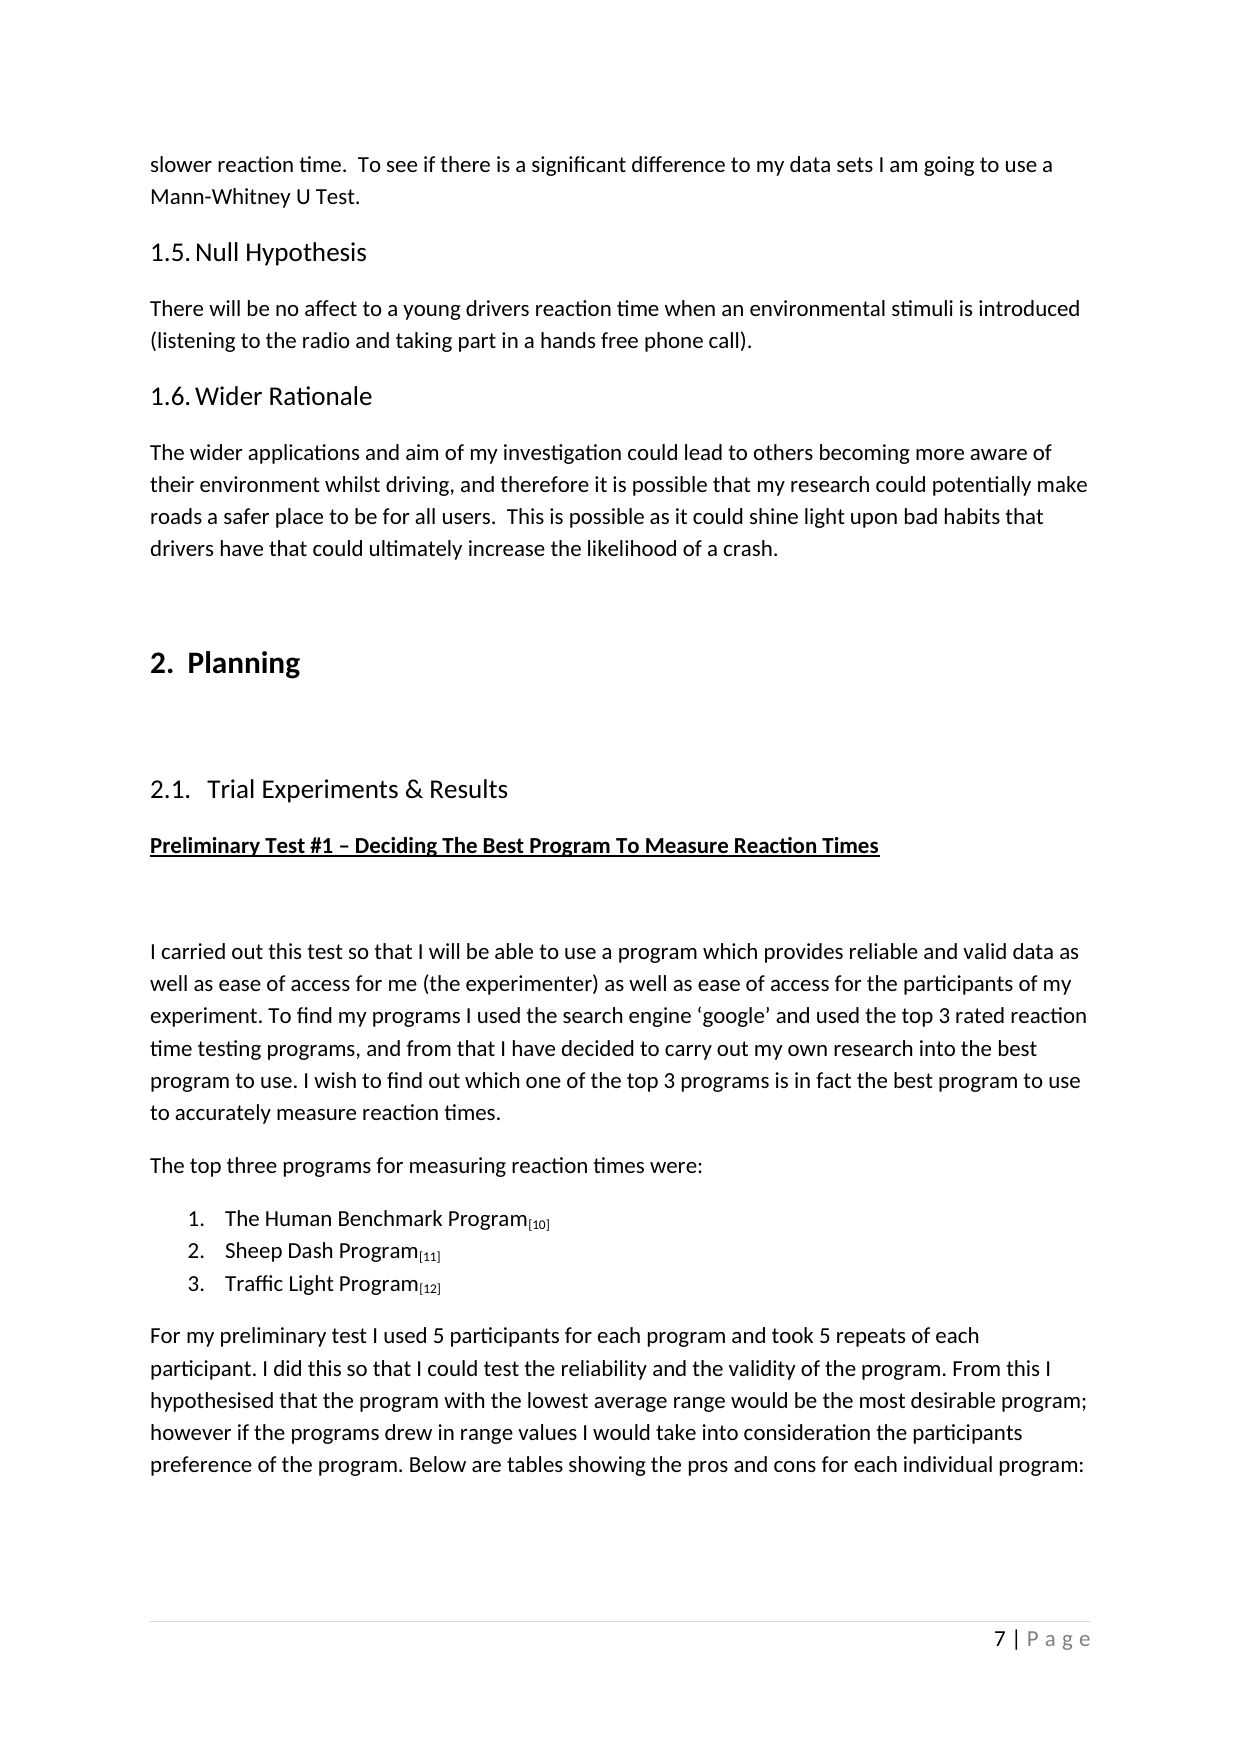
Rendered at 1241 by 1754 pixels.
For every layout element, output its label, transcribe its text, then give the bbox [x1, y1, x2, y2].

text The top three programs for measuring reaction times were: [150, 1151, 1090, 1179]
text Preliminary Test #1 – Deciding The Best Program To Measure Reaction Times [150, 831, 1090, 859]
list Sheep Dash Program[11] [187, 1236, 1090, 1264]
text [150, 150, 1090, 210]
list Trial Experiments & Results [150, 772, 1090, 806]
list Planning [150, 643, 1090, 681]
list Null Hypothesis [150, 235, 1090, 268]
text There will be no affect to a young drivers reaction time when an environmental stimuli is introduced (listening to the radio and taking part in a hands free phone call). [150, 294, 1090, 354]
list Wider Rationale [150, 379, 1090, 412]
list The Human Benchmark Program[10] [187, 1204, 1090, 1232]
text The wider applications and aim of my investigation could lead to others becoming more aware of their environment whilst driving, and therefore it is possible that my research could potentially make roads a safer place to be for all users. This is possible as it could shine light upon bad habits that drivers have that could ultimately increase the likelihood of a crash. [150, 438, 1090, 562]
text I carried out this test so that I will be able to use a program which provides reliable and valid data as well as ease of access for me (the experimenter) as well as ease of access for the participants of my experiment. To find my programs I used the search engine ‘google’ and used the top 3 rated reaction time testing programs, and from that I have decided to carry out my own research into the best program to use. I wish to find out which one of the top 3 programs is in fact the best program to use to accurately measure reaction times. [150, 937, 1090, 1126]
list Traffic Light Program[12] [187, 1269, 1090, 1297]
text For my preliminary test I used 5 participants for each program and took 5 repeats of each participant. I did this so that I could test the reliability and the validity of the program. From this I hypothesised that the program with the lowest average range would be the most desirable program; however if the programs drew in range values I would take into consideration the participants preference of the program. Below are tables showing the pros and cons for each individual program: [150, 1322, 1090, 1478]
